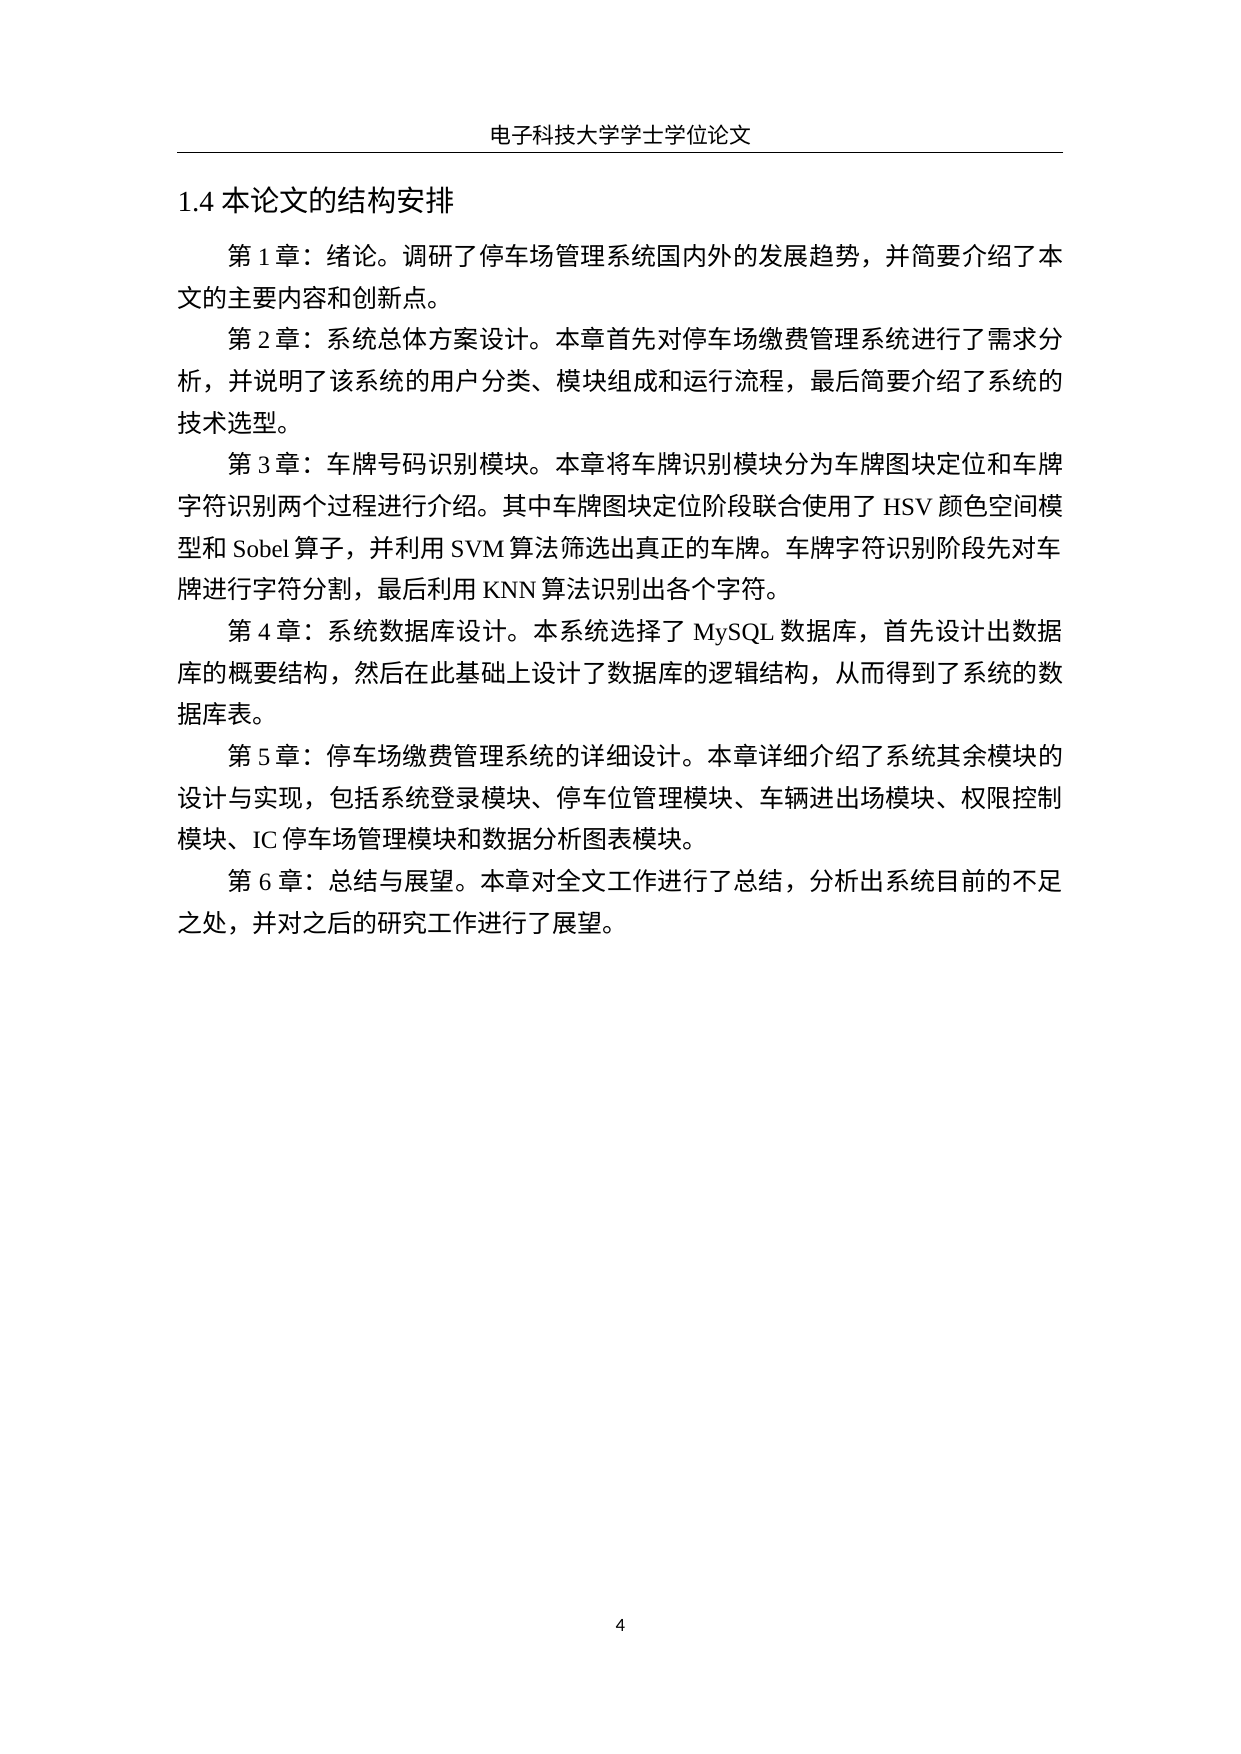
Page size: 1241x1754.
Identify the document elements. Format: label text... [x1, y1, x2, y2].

text 1.4 本论文的结构安排 [177, 177, 1063, 219]
text 第5章：停车场缴费管理系统的详细设计。本章详细介绍了系统其余模块的设计与实现，包括系统登录模块、停车位管理模块、车辆进出场模块、权限控制模块、IC停车场管理模块和数据分析图表模块。 [177, 732, 1063, 857]
text 第3章：车牌号码识别模块。本章将车牌识别模块分为车牌图块定位和车牌字符识别两个过程进行介绍。其中车牌图块定位阶段联合使用了HSV颜色空间模型和Sobel算子，并利用SVM算法筛选出真正的车牌。车牌字符识别阶段先对车牌进行字符分割，最后利用KNN算法识别出各个字符。 [177, 440, 1063, 607]
text 第 6 章：总结与展望。本章对全文工作进行了总结，分析出系统目前的不足之处，并对之后的研究工作进行了展望。 [177, 857, 1063, 940]
text 第2章：系统总体方案设计。本章首先对停车场缴费管理系统进行了需求分析，并说明了该系统的用户分类、模块组成和运行流程，最后简要介绍了系统的技术选型。 [177, 315, 1063, 440]
text 第1章：绪论。调研了停车场管理系统国内外的发展趋势，并简要介绍了本文的主要内容和创新点。 [177, 232, 1063, 315]
text 第4章：系统数据库设计。本系统选择了MySQL数据库，首先设计出数据库的概要结构，然后在此基础上设计了数据库的逻辑结构，从而得到了系统的数据库表。 [177, 607, 1063, 732]
